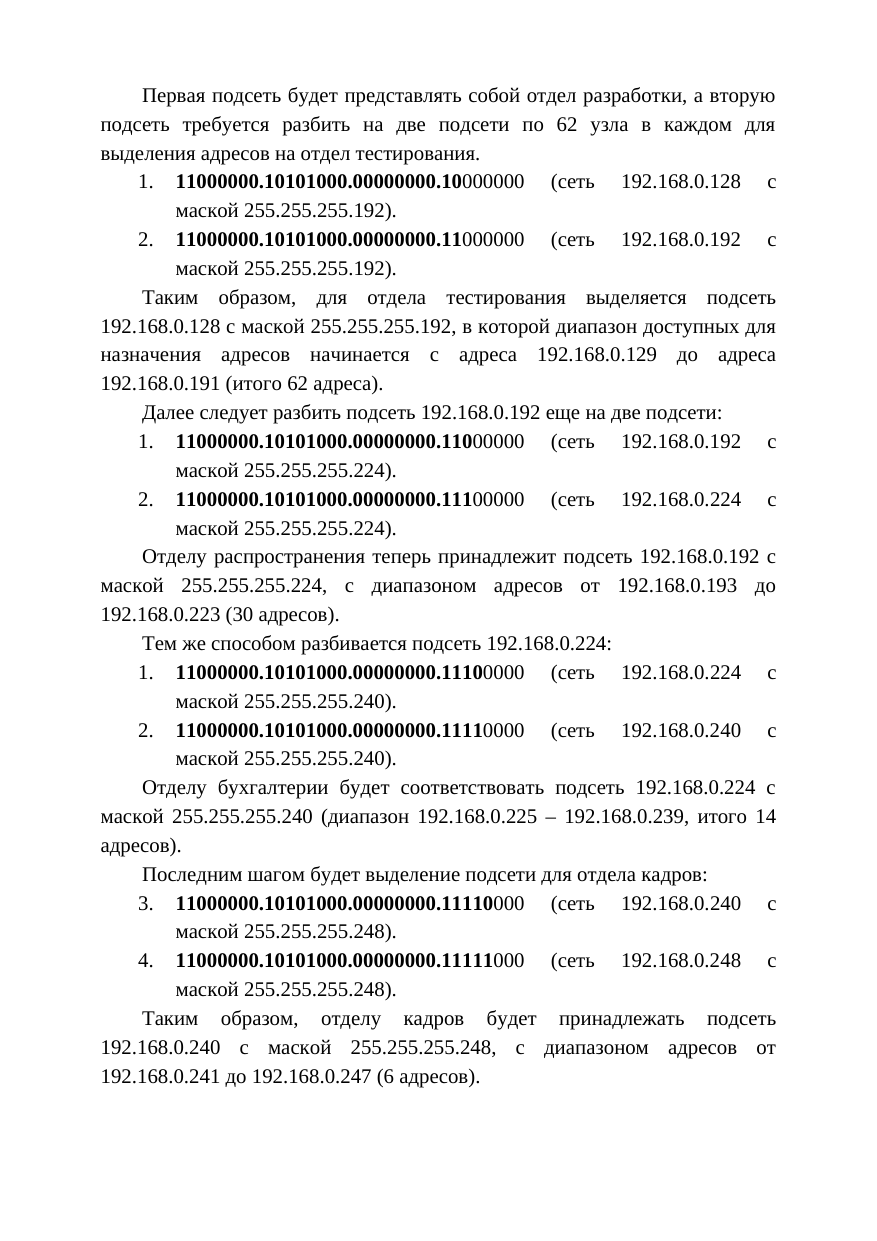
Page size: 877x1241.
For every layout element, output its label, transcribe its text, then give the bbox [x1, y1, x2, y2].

text Последним шагом будет выделение подсети для отдела кадров: [100, 862, 777, 886]
text 11000000.10101000.00000000.11000000 (сеть 192.168.0.192 с маской 255.255.255.192). [138, 227, 777, 280]
list 11000000.10101000.00000000.11100000 (сеть 192.168.0.224 с маской 255.255.255.240). [138, 660, 777, 713]
text Таким образом, для отдела тестирования выделяется подсеть 192.168.0.128 с маской 255.255.255.192, в которой диапазон доступных для назначения адресов начинается с адреса 192.168.0.129 до адреса 192.168.0.191 (итого 62 адреса). [100, 285, 777, 395]
text Далее следует разбить подсеть 192.168.0.192 еще на две подсети: [100, 400, 777, 424]
text 11000000.10101000.00000000.11111000 (сеть 192.168.0.248 с маской 255.255.255.248). [138, 948, 777, 1001]
text 11000000.10101000.00000000.11110000 (сеть 192.168.0.240 с маской 255.255.255.248). [138, 891, 777, 943]
list 11000000.10101000.00000000.11110000 (сеть 192.168.0.240 с маской 255.255.255.240). [138, 717, 777, 770]
list 11000000.10101000.00000000.11000000 (сеть 192.168.0.192 с маской 255.255.255.224). [138, 429, 777, 482]
list 11000000.10101000.00000000.10000000 (сеть 192.168.0.128 с маской 255.255.255.192). [138, 169, 777, 222]
text Таким образом, отделу кадров будет принадлежать подсеть 192.168.0.240 с маской 255.255.255.248, с диапазоном адресов от 192.168.0.241 до 192.168.0.247 (6 адресов). [100, 1006, 777, 1088]
text Первая подсеть будет представлять собой отдел разработки, а вторую подсеть требуется разбить на две подсети по 62 узла в каждом для выделения адресов на отдел тестирования. [100, 83, 777, 164]
list 11000000.10101000.00000000.11100000 (сеть 192.168.0.224 с маской 255.255.255.224). [138, 487, 777, 539]
text Отделу распространения теперь принадлежит подсеть 192.168.0.192 с маской 255.255.255.224, с диапазоном адресов от 192.168.0.193 до 192.168.0.223 (30 адресов). [100, 544, 777, 626]
text Тем же способом разбивается подсеть 192.168.0.224: [100, 631, 777, 655]
text Отделу бухгалтерии будет соответствовать подсеть 192.168.0.224 с маской 255.255.255.240 (диапазон 192.168.0.225 – 192.168.0.239, итого 14 адресов). [100, 775, 777, 857]
